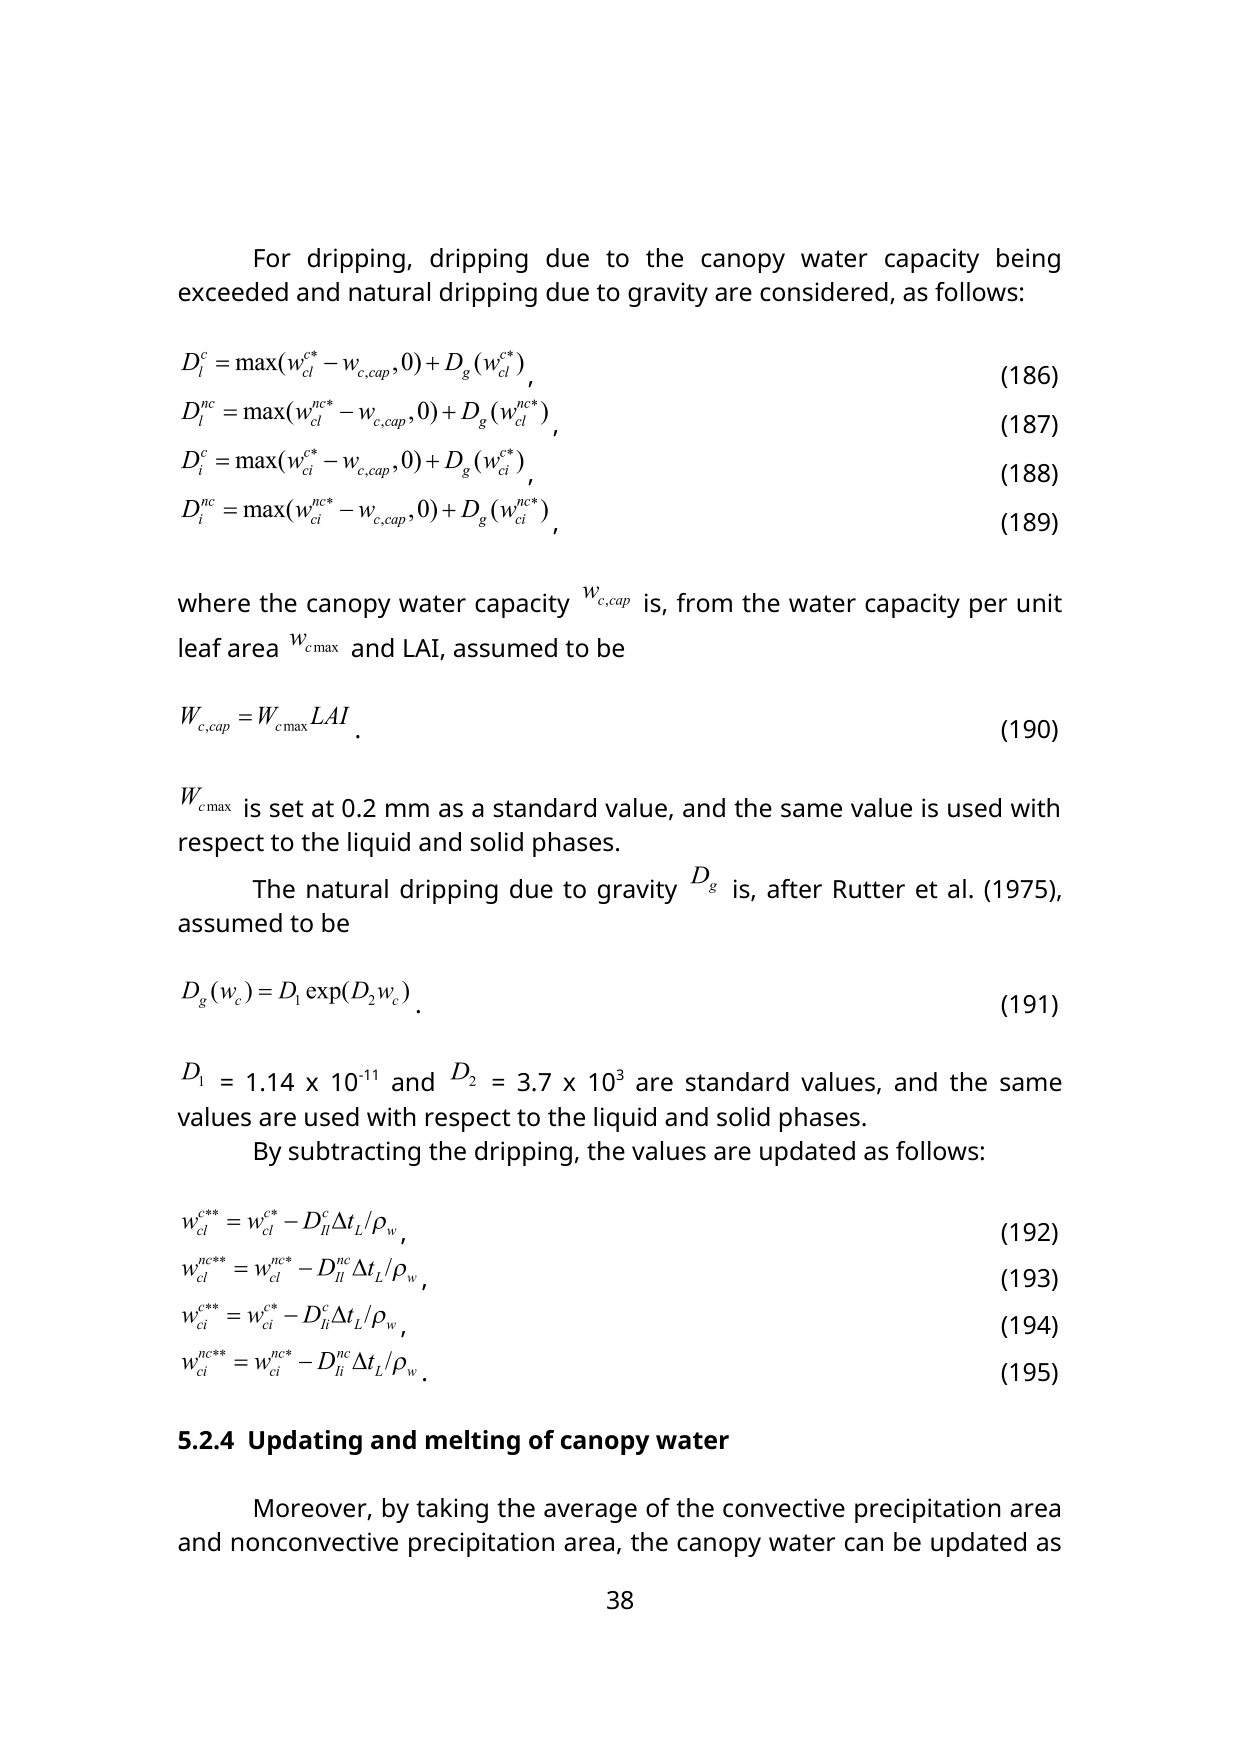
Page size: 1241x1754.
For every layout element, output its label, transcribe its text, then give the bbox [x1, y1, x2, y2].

text = 1.14 x 10-11 and = 3.7 x 103 are standard values, and the same values are used with respect to the liquid and solid phases. [177, 1054, 1063, 1133]
picture [285, 619, 345, 658]
picture [177, 343, 528, 385]
text . (195) [177, 1342, 1063, 1389]
text where the canopy water capacity is, from the water capacity per unit leaf area and LAI, assumed to be [177, 573, 1063, 664]
text For dripping, dripping due to the canopy water capacity being exceeded and natural dripping due to gravity are considered, as follows: [177, 241, 1063, 309]
text 5.2.4 Updating and melting of canopy water [177, 1423, 1063, 1457]
picture [177, 1295, 400, 1335]
picture [578, 572, 635, 613]
picture [177, 779, 236, 817]
text , (192) [177, 1201, 1063, 1248]
text is set at 0.2 mm as a standard value, and the same value is used with respect to the liquid and solid phases. [177, 779, 1063, 858]
text The natural dripping due to gravity is, after Rutter et al. (1975), assumed to be [177, 858, 1063, 939]
picture [177, 441, 528, 483]
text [177, 1491, 1063, 1559]
text By subtracting the dripping, the values are updated as follows: [177, 1133, 1063, 1167]
text , (193) [177, 1248, 1063, 1295]
picture [177, 1342, 421, 1382]
picture [177, 698, 355, 739]
picture [687, 858, 723, 898]
picture [177, 1248, 421, 1288]
picture [177, 1054, 209, 1092]
picture [177, 490, 553, 532]
text . (191) [177, 973, 1063, 1020]
picture [177, 392, 553, 434]
picture [446, 1054, 481, 1092]
picture [177, 973, 415, 1013]
text , (194) [177, 1295, 1063, 1342]
text . (190) [177, 699, 1063, 746]
picture [177, 1201, 400, 1241]
